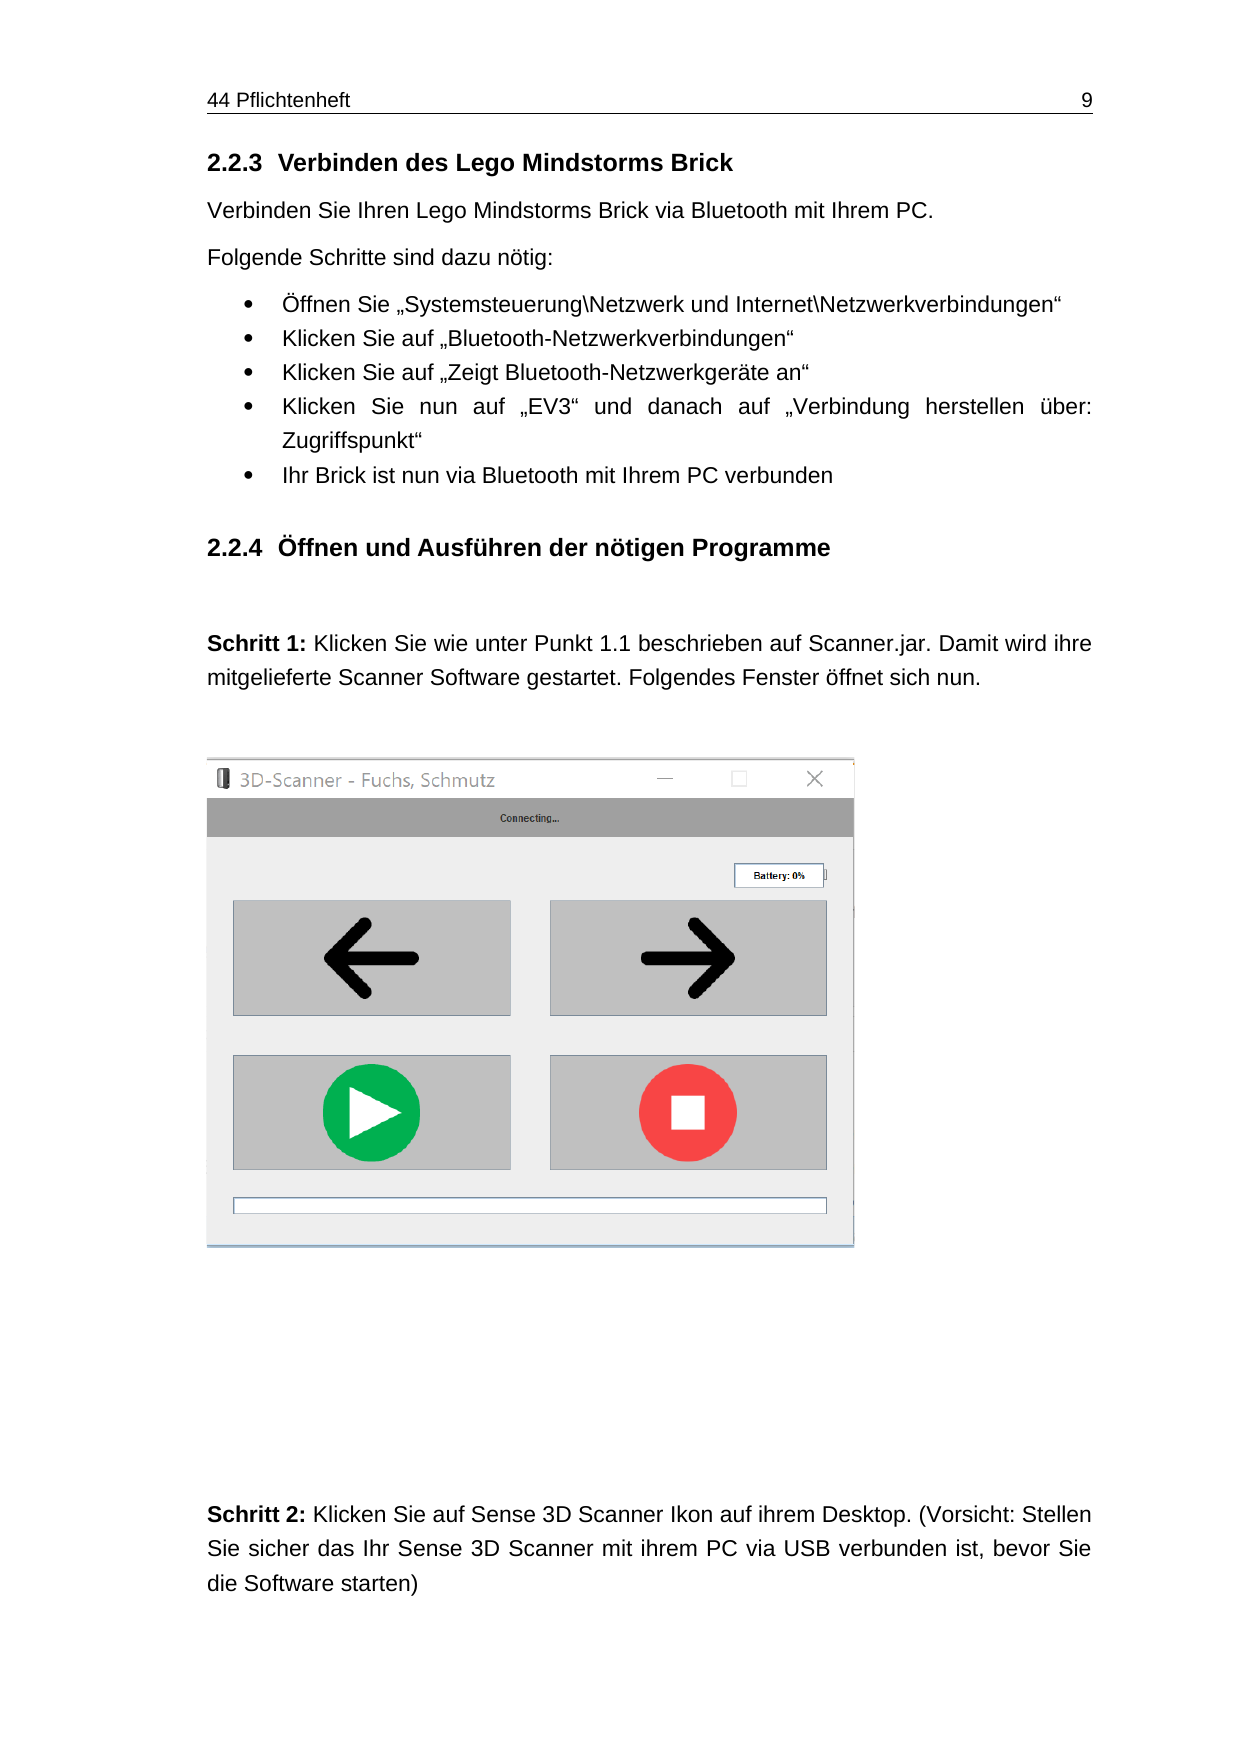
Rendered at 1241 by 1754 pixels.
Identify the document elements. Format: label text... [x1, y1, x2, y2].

picture [206, 757, 855, 1248]
list Ihr Brick ist nun via Bluetooth mit Ihrem PC verbunden [244, 462, 1093, 488]
list Klicken Sie auf „Bluetooth-Netzwerkverbindungen“ [244, 325, 1093, 351]
text Schritt 2: Klicken Sie auf Sense 3D Scanner Ikon auf ihrem Desktop. (Vorsicht: Stellen Sie sicher das Ihr Sense 3D Scanner mit ihrem PC via USB verbunden ist, bevor Sie die Software starten) [207, 1501, 1093, 1596]
list Öffnen Sie „Systemsteuerung\Netzwerk und Internet\Netzwerkverbindungen“ [244, 291, 1093, 317]
text Folgende Schritte sind dazu nötig: [207, 244, 1093, 271]
list Klicken Sie nun auf „EV3“ und danach auf „Verbindung herstellen über: Zugriffspunkt“ [244, 393, 1093, 454]
list Klicken Sie auf „Zeigt Bluetooth-Netzwerkgeräte an“ [244, 359, 1093, 386]
text Verbinden Sie Ihren Lego Mindstorms Brick via Bluetooth mit Ihrem PC. [207, 197, 1093, 224]
subtitle Öffnen und Ausführen der nötigen Programme [207, 533, 1093, 562]
subtitle Verbinden des Lego Mindstorms Brick [207, 148, 1093, 176]
text Schritt 1: Klicken Sie wie unter Punkt 1.1 beschrieben auf Scanner.jar. Damit wird ihre mitgelieferte Scanner Software gestartet. Folgendes Fenster öffnet sich nun. [207, 630, 1093, 690]
